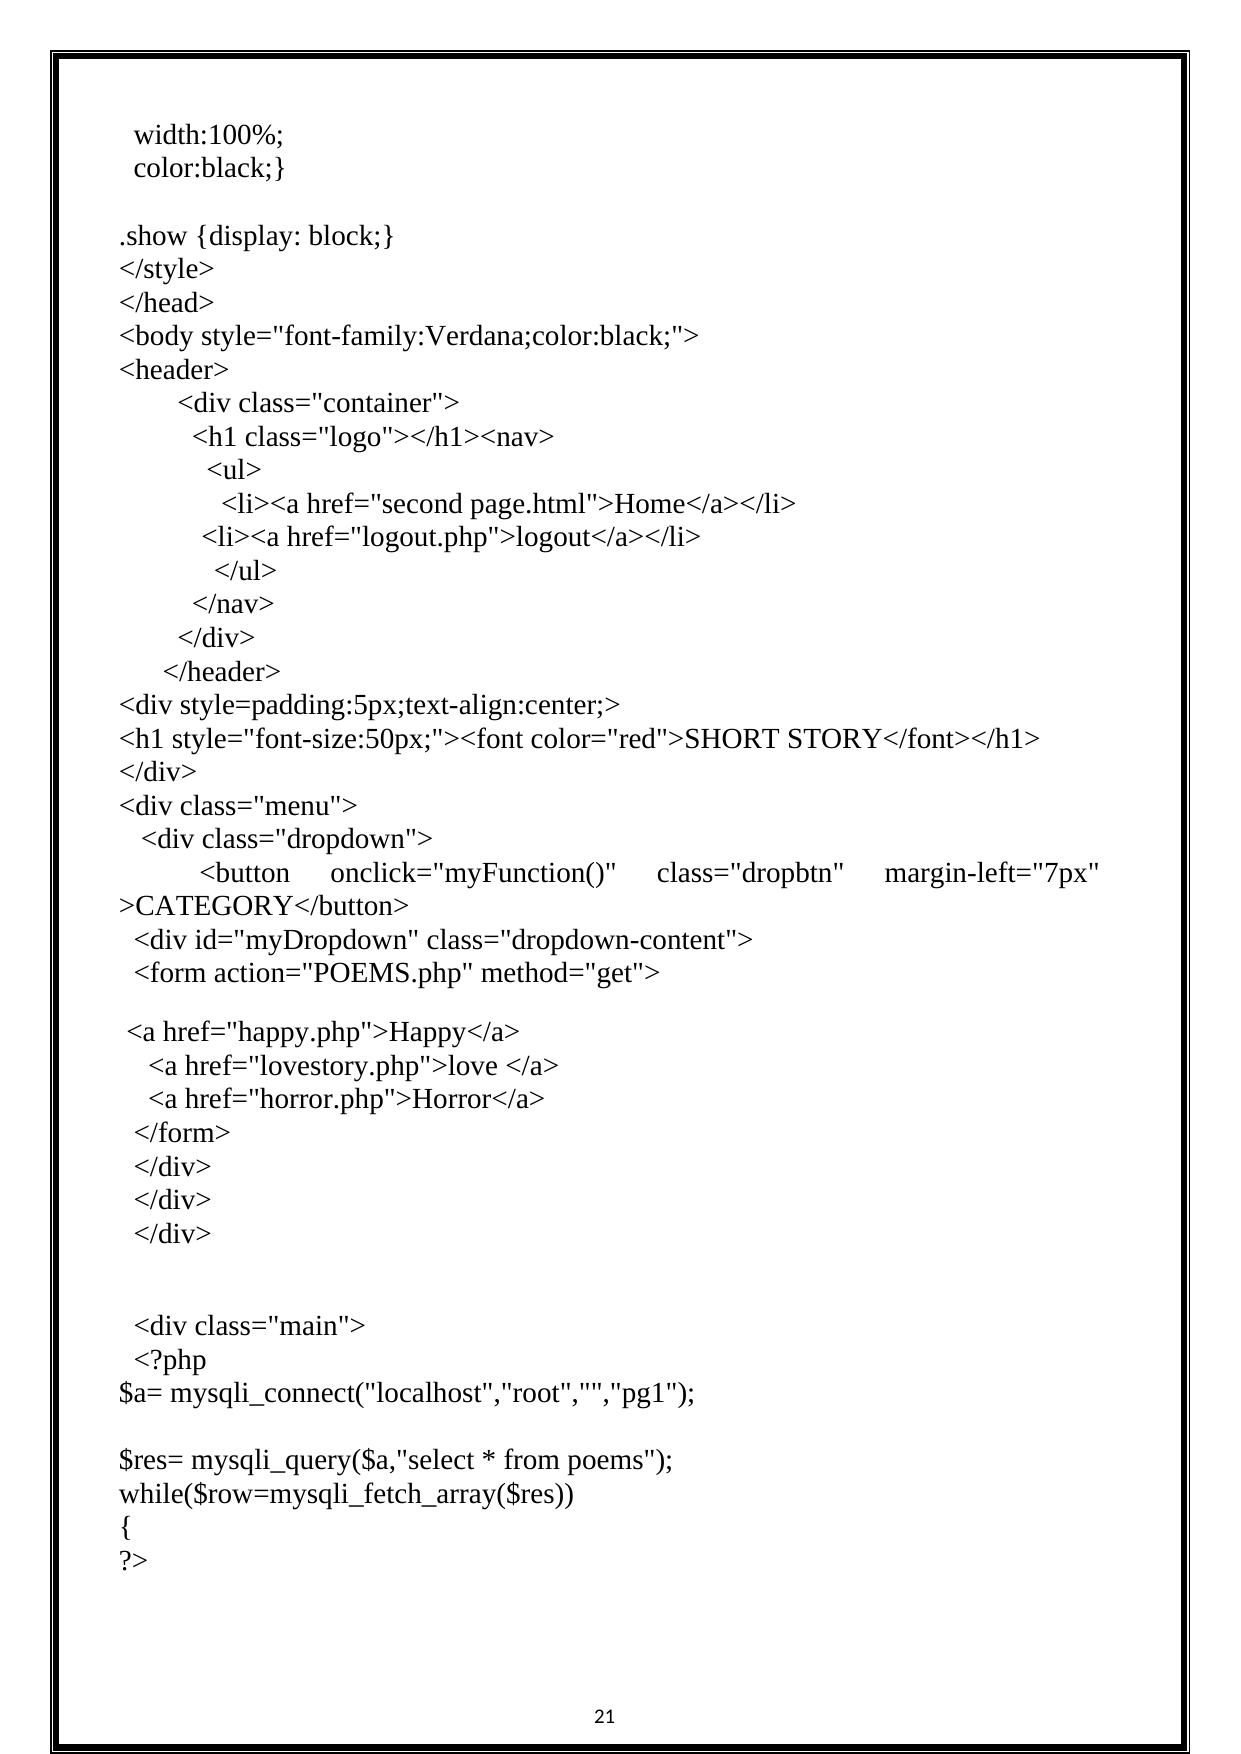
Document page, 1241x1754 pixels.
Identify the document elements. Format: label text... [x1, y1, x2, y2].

text <h1 style="font-size:50px;"><font color="red">SHORT STORY</font></h1> [119, 721, 1101, 754]
text <div id="myDropdown" class="dropdown-content"> [119, 922, 1101, 956]
text <form action="POEMS.php" method="get"> [119, 956, 1101, 989]
text ?> [119, 1543, 1101, 1577]
text $a= mysqli_connect("localhost","root","","pg1"); [119, 1375, 1101, 1409]
text width:100%; [119, 117, 1101, 151]
text </ul> [119, 553, 1101, 587]
text <li><a href="logout.php">logout</a></li> [119, 519, 1101, 553]
text <body style="font-family:Verdana;color:black;"> [119, 318, 1101, 352]
text .show {display: block;} [119, 218, 1101, 251]
text <h1 class="logo"></h1><nav> [119, 419, 1101, 452]
text </style> [119, 251, 1101, 285]
text </div> [119, 1216, 1101, 1249]
text <li><a href="second page.html">Home</a></li> [119, 486, 1101, 519]
text { [119, 1509, 1101, 1543]
text </div> [119, 1149, 1101, 1182]
text <div class="container"> [119, 385, 1101, 419]
text <button onclick="myFunction()" class="dropbtn" margin-left="7px" >CATEGORY</button> [119, 855, 1101, 922]
text <div class="menu"> [119, 788, 1101, 821]
text <ul> [119, 452, 1101, 486]
text $res= mysqli_query($a,"select * from poems"); [119, 1442, 1101, 1476]
text color:black;} [119, 151, 1101, 184]
text <a href="horror.php">Horror</a> [119, 1082, 1101, 1115]
text while($row=mysqli_fetch_array($res)) [119, 1476, 1101, 1509]
text </nav> [119, 587, 1101, 620]
text <div class="main"> [119, 1308, 1101, 1342]
text <?php [119, 1342, 1101, 1375]
text </form> [119, 1115, 1101, 1149]
text <div class="dropdown"> [119, 821, 1101, 855]
text </div> [119, 754, 1101, 788]
text <header> [119, 352, 1101, 385]
text <a href="lovestory.php">love </a> [119, 1048, 1101, 1082]
text </head> [119, 285, 1101, 318]
text <a href="happy.php">Happy</a> [119, 1014, 1101, 1048]
text <div style=padding:5px;text-align:center;> [119, 687, 1101, 721]
text </div> [119, 1182, 1101, 1216]
text </header> [119, 654, 1101, 687]
text </div> [119, 620, 1101, 654]
